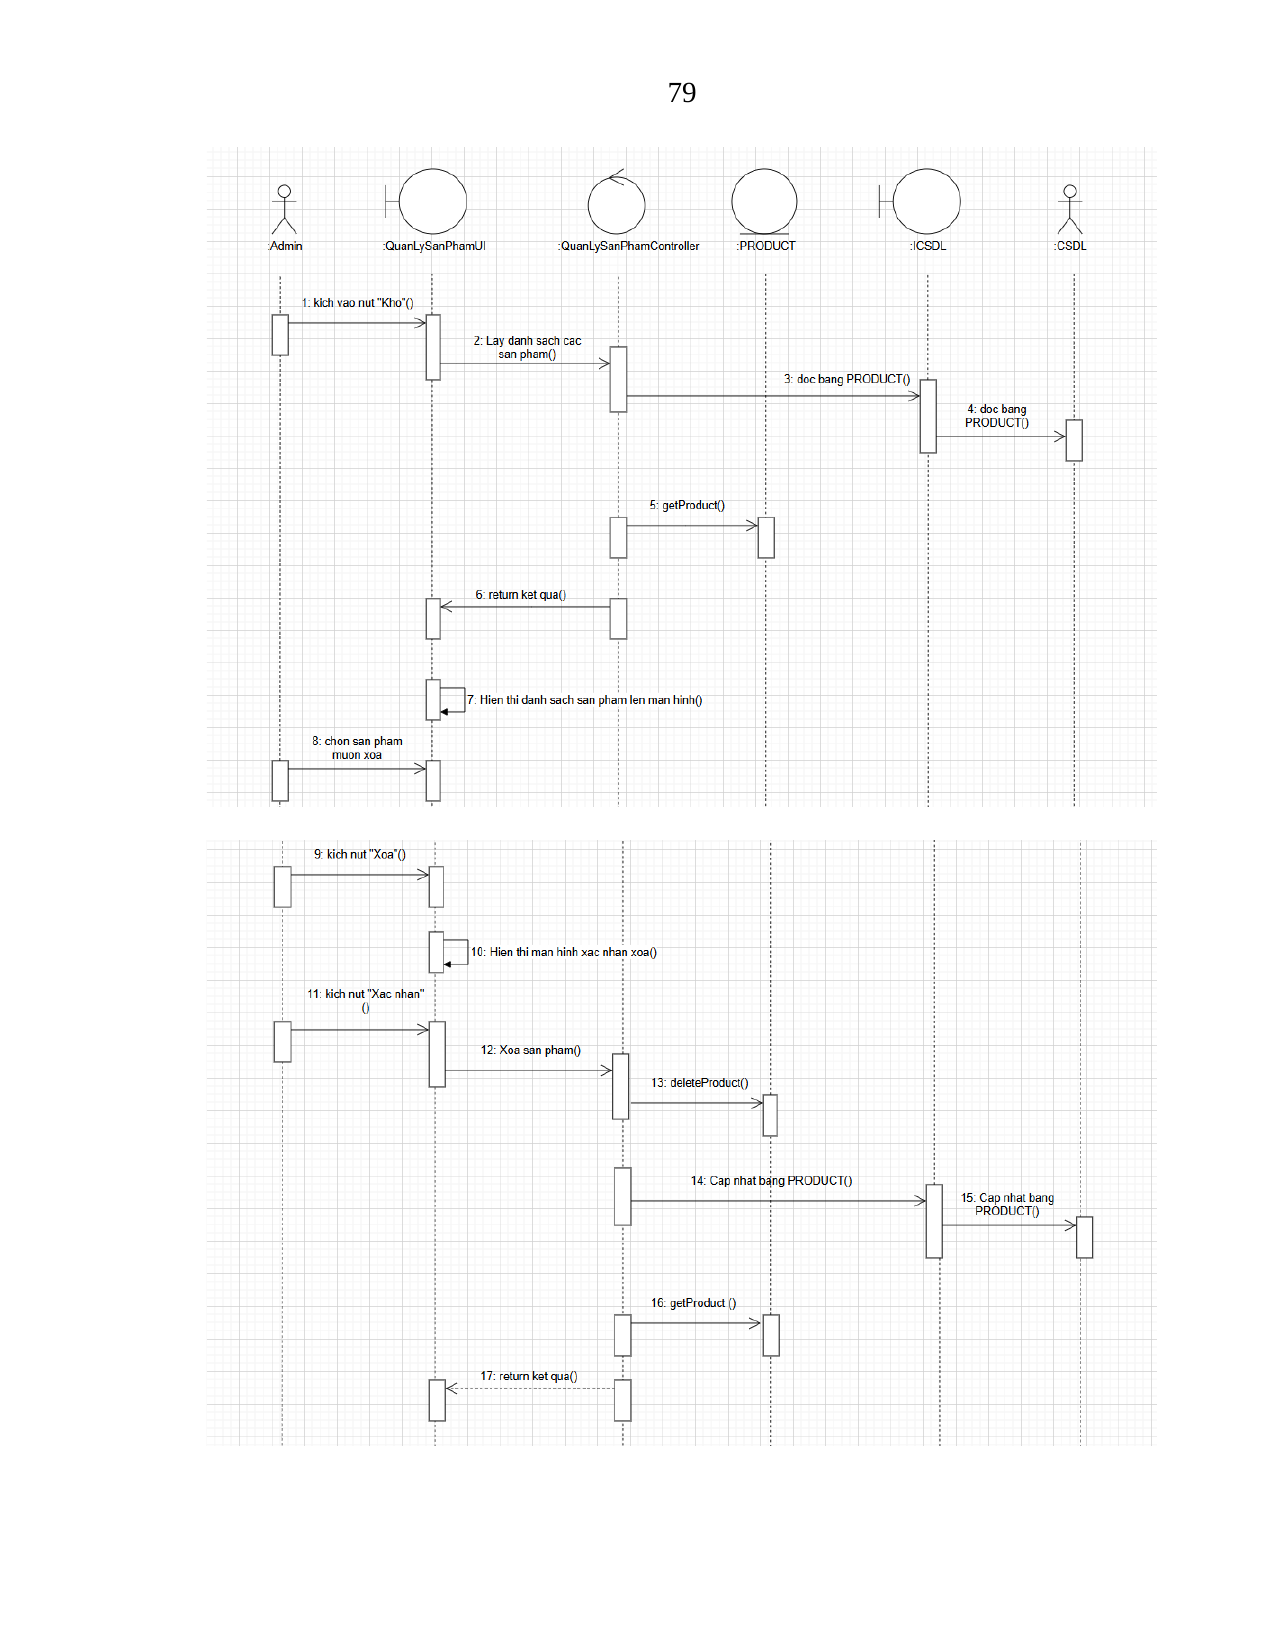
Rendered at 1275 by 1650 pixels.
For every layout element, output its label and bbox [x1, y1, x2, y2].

picture [206, 840, 1157, 1446]
picture [206, 147, 1157, 807]
